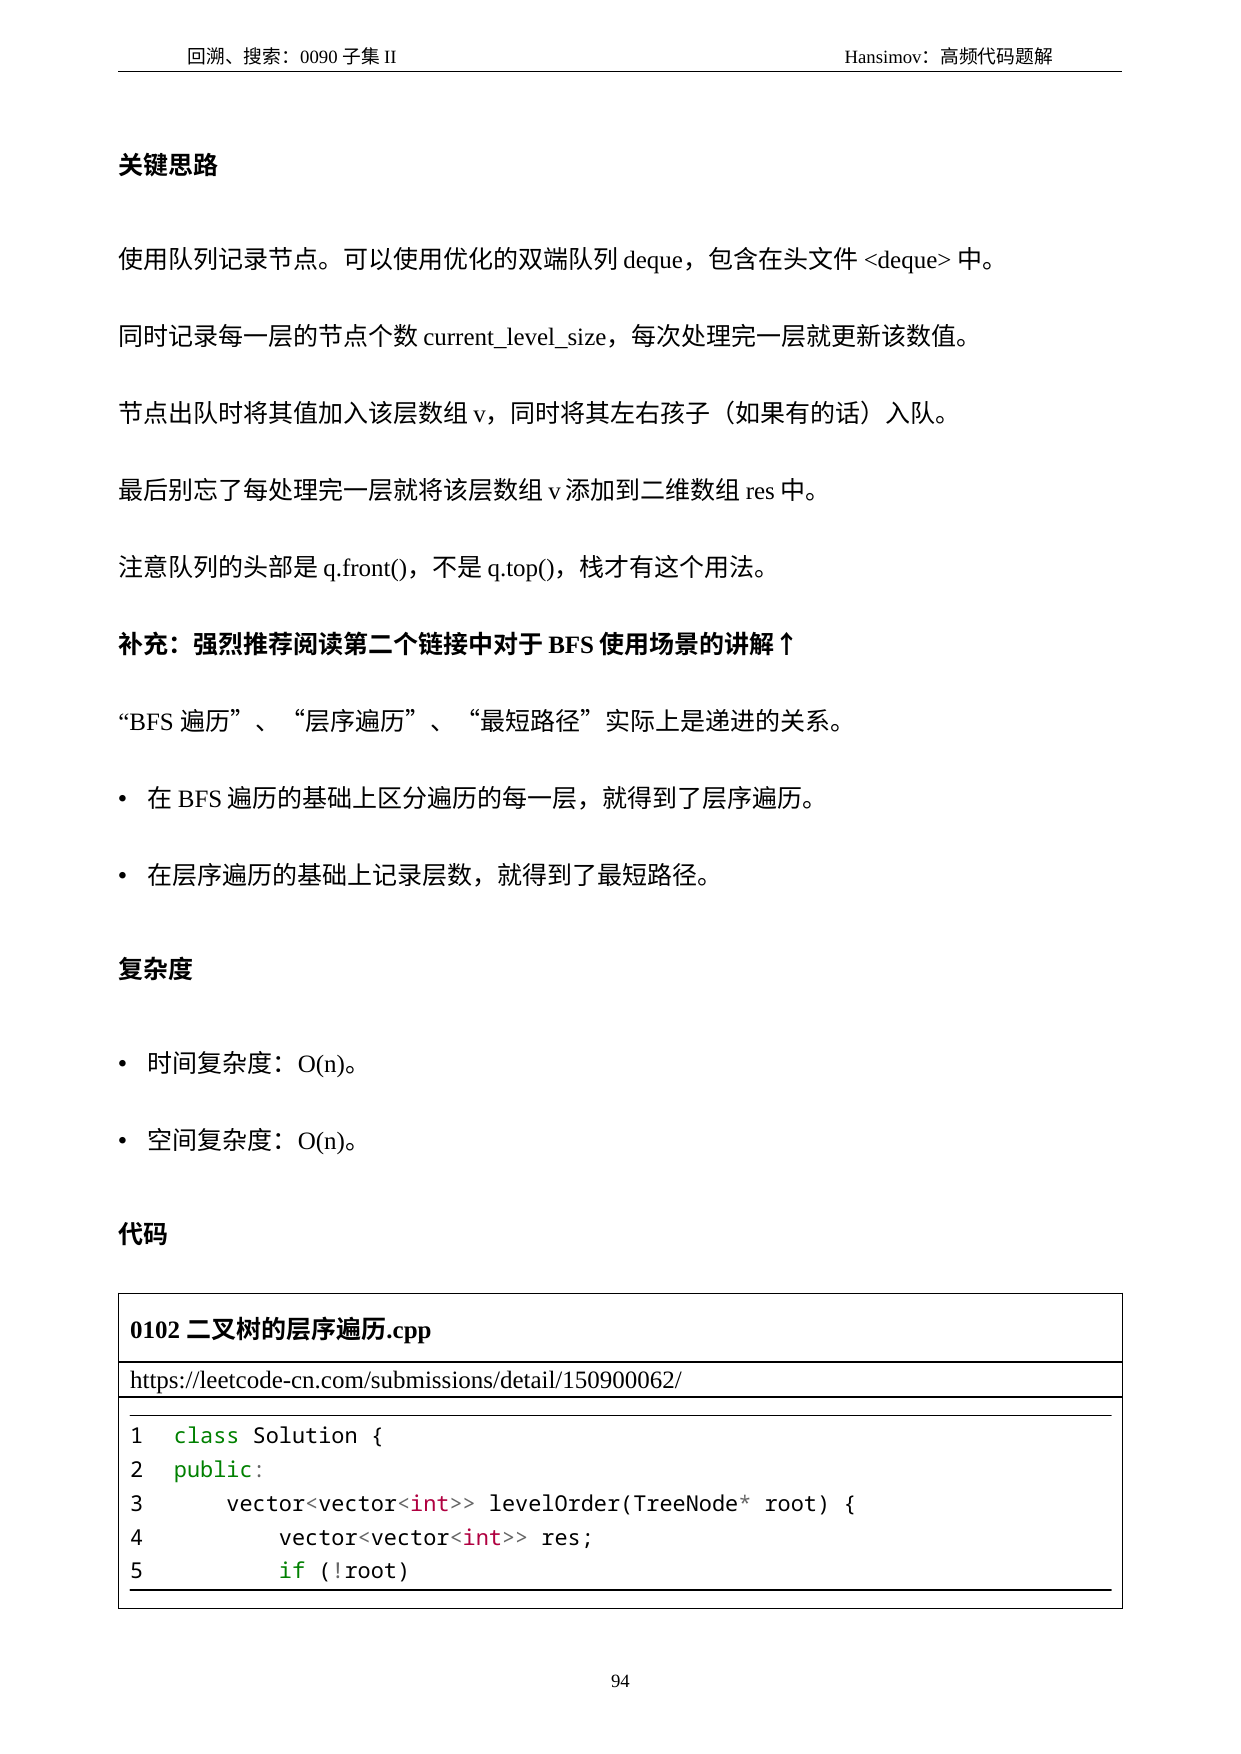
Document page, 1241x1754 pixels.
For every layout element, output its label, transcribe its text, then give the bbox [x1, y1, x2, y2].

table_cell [119, 1398, 1122, 1607]
text 使用队列记录节点。可以使用优化的双端队列deque，包含在头文件 <deque> 中。 [118, 224, 1122, 292]
subtitle 代码 [118, 1198, 1097, 1266]
text 同时记录每一层的节点个数current_level_size，每次处理完一层就更新该数值。 [118, 301, 1122, 369]
text 节点出队时将其值加入该层数组v，同时将其左右孩子（如果有的话）入队。 [118, 378, 1122, 446]
table_cell https://leetcode-cn.com/submissions/detail/150900062/ [119, 1363, 1122, 1396]
text 最后别忘了每处理完一层就将该层数组v添加到二维数组res中。 [118, 455, 1122, 523]
text 在层序遍历的基础上记录层数，就得到了最短路径。 [118, 840, 1122, 908]
text 注意队列的头部是q.front()，不是q.top()，栈才有这个用法。 [118, 532, 1122, 600]
table_header 0102 二叉树的层序遍历.cpp [119, 1294, 1122, 1361]
text 时间复杂度：O(n)。 [118, 1028, 1122, 1096]
text 在BFS遍历的基础上区分遍历的每一层，就得到了层序遍历。 [118, 763, 1122, 831]
subtitle 复杂度 [118, 934, 1097, 1002]
text 空间复杂度：O(n)。 [118, 1104, 1122, 1172]
subtitle 关键思路 [118, 130, 1097, 198]
text 补充：强烈推荐阅读第二个链接中对于BFS使用场景的讲解↑ [118, 609, 1122, 677]
text “BFS 遍历”、“层序遍历”、“最短路径”实际上是递进的关系。 [118, 686, 1122, 754]
